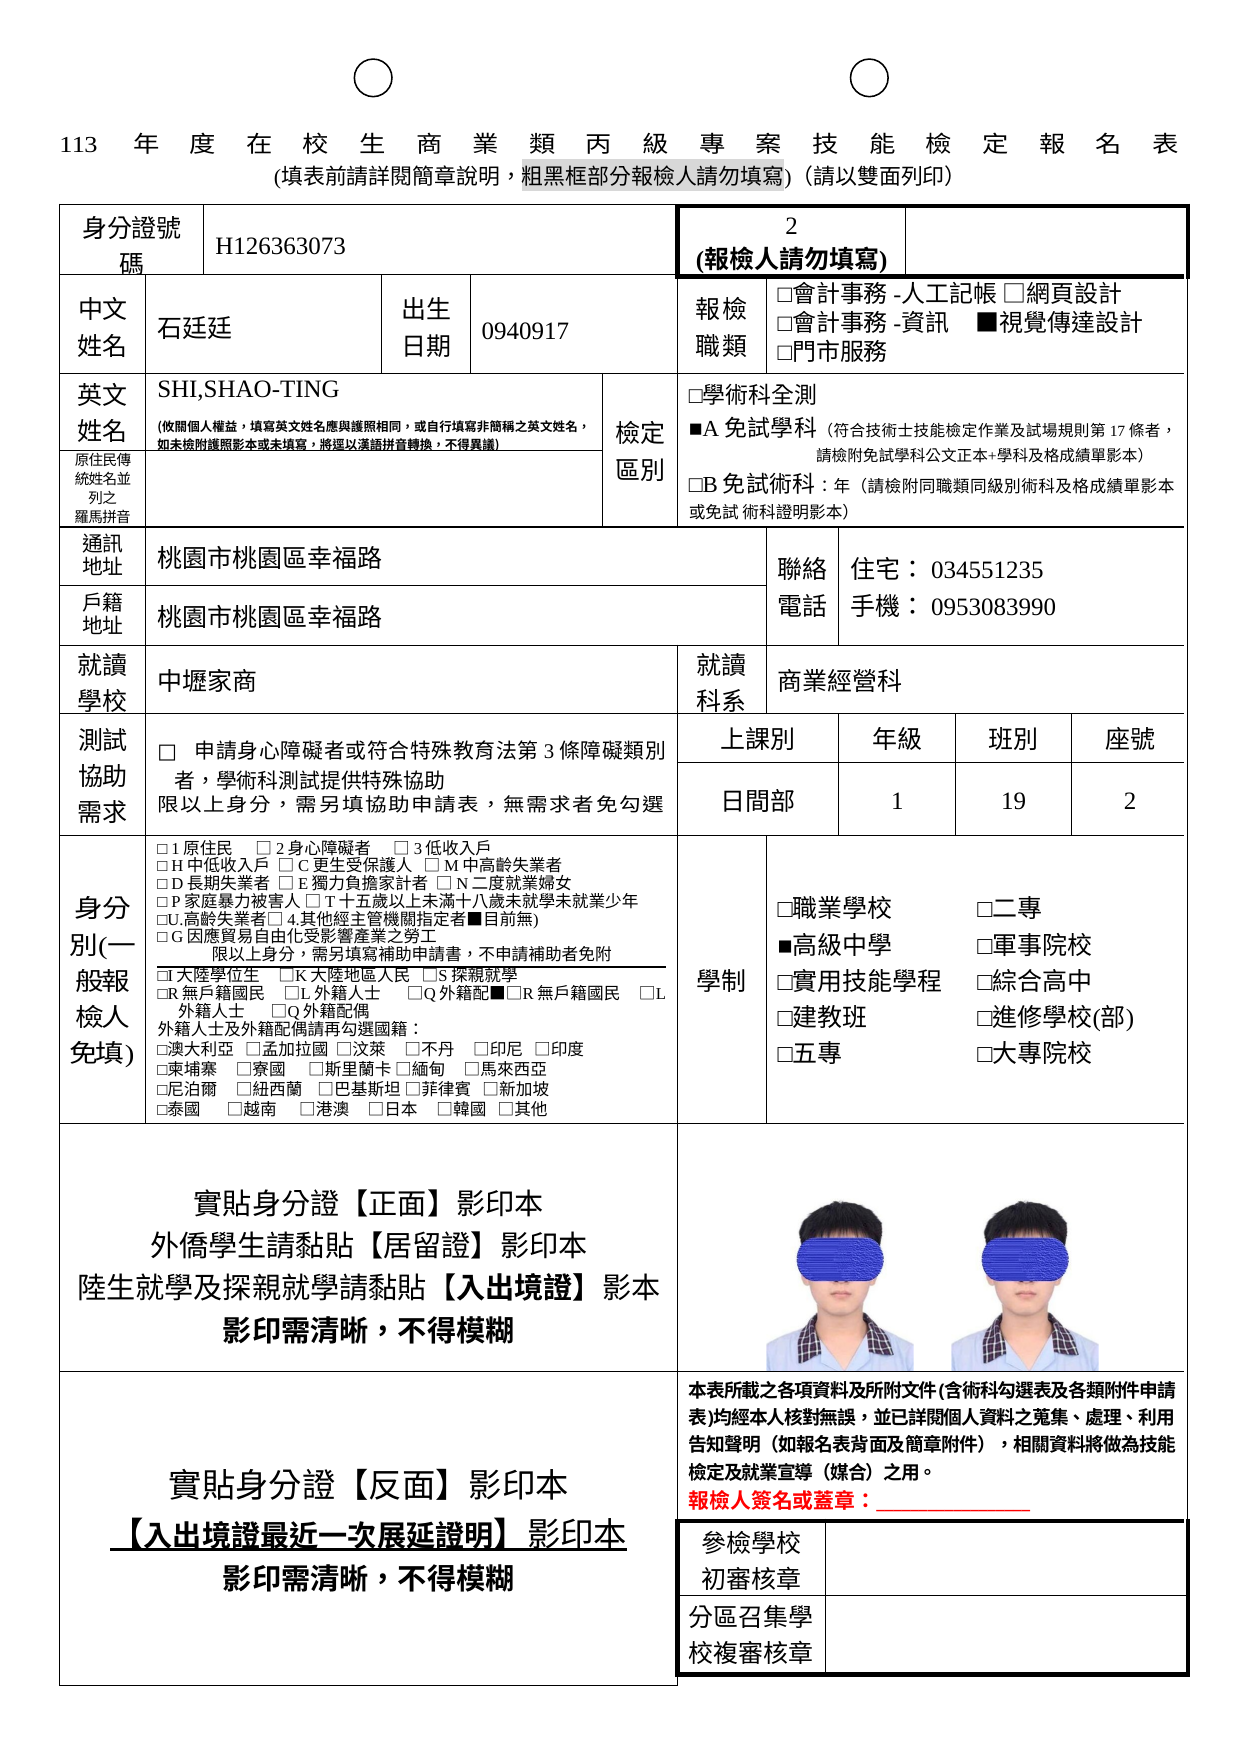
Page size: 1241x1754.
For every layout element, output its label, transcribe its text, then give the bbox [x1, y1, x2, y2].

table_cell 實貼身分證【反面】影印本 【入出境證最近一次展延證明】影印本 影印需清晰，不得模糊 [60, 1372, 677, 1685]
table_cell [825, 1677, 1188, 1685]
table_cell 就讀 科系 [678, 646, 766, 713]
table_cell 原住民傳統姓名並列之 羅馬拼音 [60, 451, 145, 526]
table_cell □學術科全測 ■A免試學科（符合技術士技能檢定作業及試場規則第17條者，請檢附免試學科公文正本+學科及格成績單影本） □B免試術科：年（請檢附同職類同級別術科及格成績單影本或免試 術科證明影本） [678, 373, 1187, 526]
table_header 2 (報檢人請勿填寫) [680, 208, 905, 274]
picture [951, 1190, 1099, 1371]
table_cell 學制 [678, 836, 766, 1123]
table_cell 報檢 職類 [678, 279, 766, 373]
table_cell □職業學校 □二專 ■高級中學 □軍事院校 □實用技能學程 □綜合高中 □建教班 □進修學校(部) □五專 □大專院校 [767, 835, 1187, 1123]
table_cell [826, 1596, 1186, 1672]
table_cell 英文 姓名 [60, 374, 145, 449]
table_cell 班別 [956, 714, 1071, 762]
table_cell 桃園市桃園區幸福路 [146, 586, 766, 644]
table_cell □ 1原住民 □ 2身心障礙者 □ 3低收入戶 □ H中低收入戶 □ C更生受保護人 □ M中高齡失業者 □ D長期失業者 □ E獨力負擔家計者 □ N二度就業婦女 □ P家庭暴力被害人 □ T十五歲以上未滿十八歲未就學未就業少年 □U.高齡失業者□ 4.其他經主管機關指定者■目前無) □ G因應貿易自由化受影響產業之勞工 限以上身分，需另填寫補助申請書，不申請補助者免附 □I大陸學位生 □K大陸地區人民 □S探親就學 □R無戶籍國民 □L外籍人士 □Q外籍配■□R無戶籍國民 □L外籍人士 □Q外籍配偶 外籍人士及外籍配偶請再勾選國籍： □澳大利亞 □孟加拉國 □汶萊 □不丹 □印尼 □印度 □柬埔寨 □寮國 □斯里蘭卡 □緬甸 □馬來西亞 □尼泊爾 □紐西蘭 □巴基斯坦 □菲律賓 □新加坡 □泰國 □越南 □港澳 □日本 □韓國 □其他 [146, 836, 677, 1123]
table_cell □會計事務 -人工記帳 □網頁設計 □會計事務 -資訊 ■視覺傳達設計 □門市服務 [767, 274, 1187, 373]
table_cell 聯絡 電話 [767, 528, 838, 644]
table_cell 年級 [839, 714, 955, 762]
table_cell 桃園市桃園區幸福路 [146, 528, 766, 585]
table_cell 出生日期 [382, 275, 470, 373]
table_cell 中壢家商 [146, 646, 677, 713]
table_cell 實貼身分證【正面】影印本 外僑學生請黏貼【居留證】影印本 陸生就學及探親就學請黏貼【入出境證】影本 影印需清晰，不得模糊 [60, 1124, 677, 1371]
table_cell 分區召集學校複審核章 [680, 1596, 825, 1672]
table_header 身分證號碼 [60, 205, 203, 274]
table_cell 石廷廷 [146, 275, 381, 373]
table_cell 戶籍 地址 [60, 586, 145, 644]
table_cell 測試協助需求 [60, 714, 145, 835]
picture [766, 1190, 914, 1371]
table_cell 1 [839, 763, 955, 835]
table_cell 2 [1072, 762, 1187, 835]
table_cell 通訊 地址 [60, 528, 145, 585]
text (填表前請詳閱簡章說明，粗黑框部分報檢人請勿填寫)（請以雙面列印） [784, 159, 1181, 191]
table_cell SHI,SHAO-TING (攸關個人權益，填寫英文姓名應與護照相同，或自行填寫非簡稱之英文姓名，如未檢附護照影本或未填寫，將逕以漢語拼音轉換，不得異議) [146, 374, 602, 449]
table_cell 0940917 [471, 275, 677, 373]
table_cell 檢定區別 [603, 374, 677, 526]
table_header [906, 208, 1186, 274]
table_cell [826, 1519, 1186, 1595]
table_cell 本表所載之各項資料及所附文件(含術科勾選表及各類附件申請表)均經本人核對無誤，並已詳閱個人資料之蒐集、處理、利用告知聲明（如報名表背面及簡章附件），相關資料將做為技能檢定及就業宣導（媒合）之用。 報檢人簽名或蓋章：__________________ [678, 1371, 1187, 1518]
table_cell 座號 [1072, 713, 1187, 762]
text 113年度在校生商業類丙級專案技能檢定報名表 [59, 126, 1181, 159]
table_cell 日間部 [678, 763, 838, 835]
table_cell 中文姓名 [60, 275, 145, 373]
table_cell [146, 451, 602, 526]
table_cell 身分別(一般報 檢人 免填) [60, 836, 145, 1123]
table_cell [678, 1123, 1187, 1371]
table_cell 就讀 學校 [60, 646, 145, 713]
table_header H126363073 [204, 205, 675, 274]
table_cell 住宅： 034551235 手機： 0953083990 [839, 526, 1187, 644]
text (填表前請詳閱簡章說明，粗黑框部分報檢人請勿填寫)（請以雙面列印） [59, 159, 522, 191]
table_cell 參檢學校 初審核章 [680, 1523, 825, 1595]
table_cell 19 [956, 763, 1071, 835]
table_cell [678, 1677, 825, 1685]
table_cell 上課別 [678, 714, 838, 762]
table_cell 商業經營科 [767, 645, 1187, 713]
table_cell 申請身心障礙者或符合特殊教育法第3條障礙類別者，學術科測試提供特殊協助 限以上身分，需另填協助申請表，無需求者免勾選 [146, 714, 677, 835]
